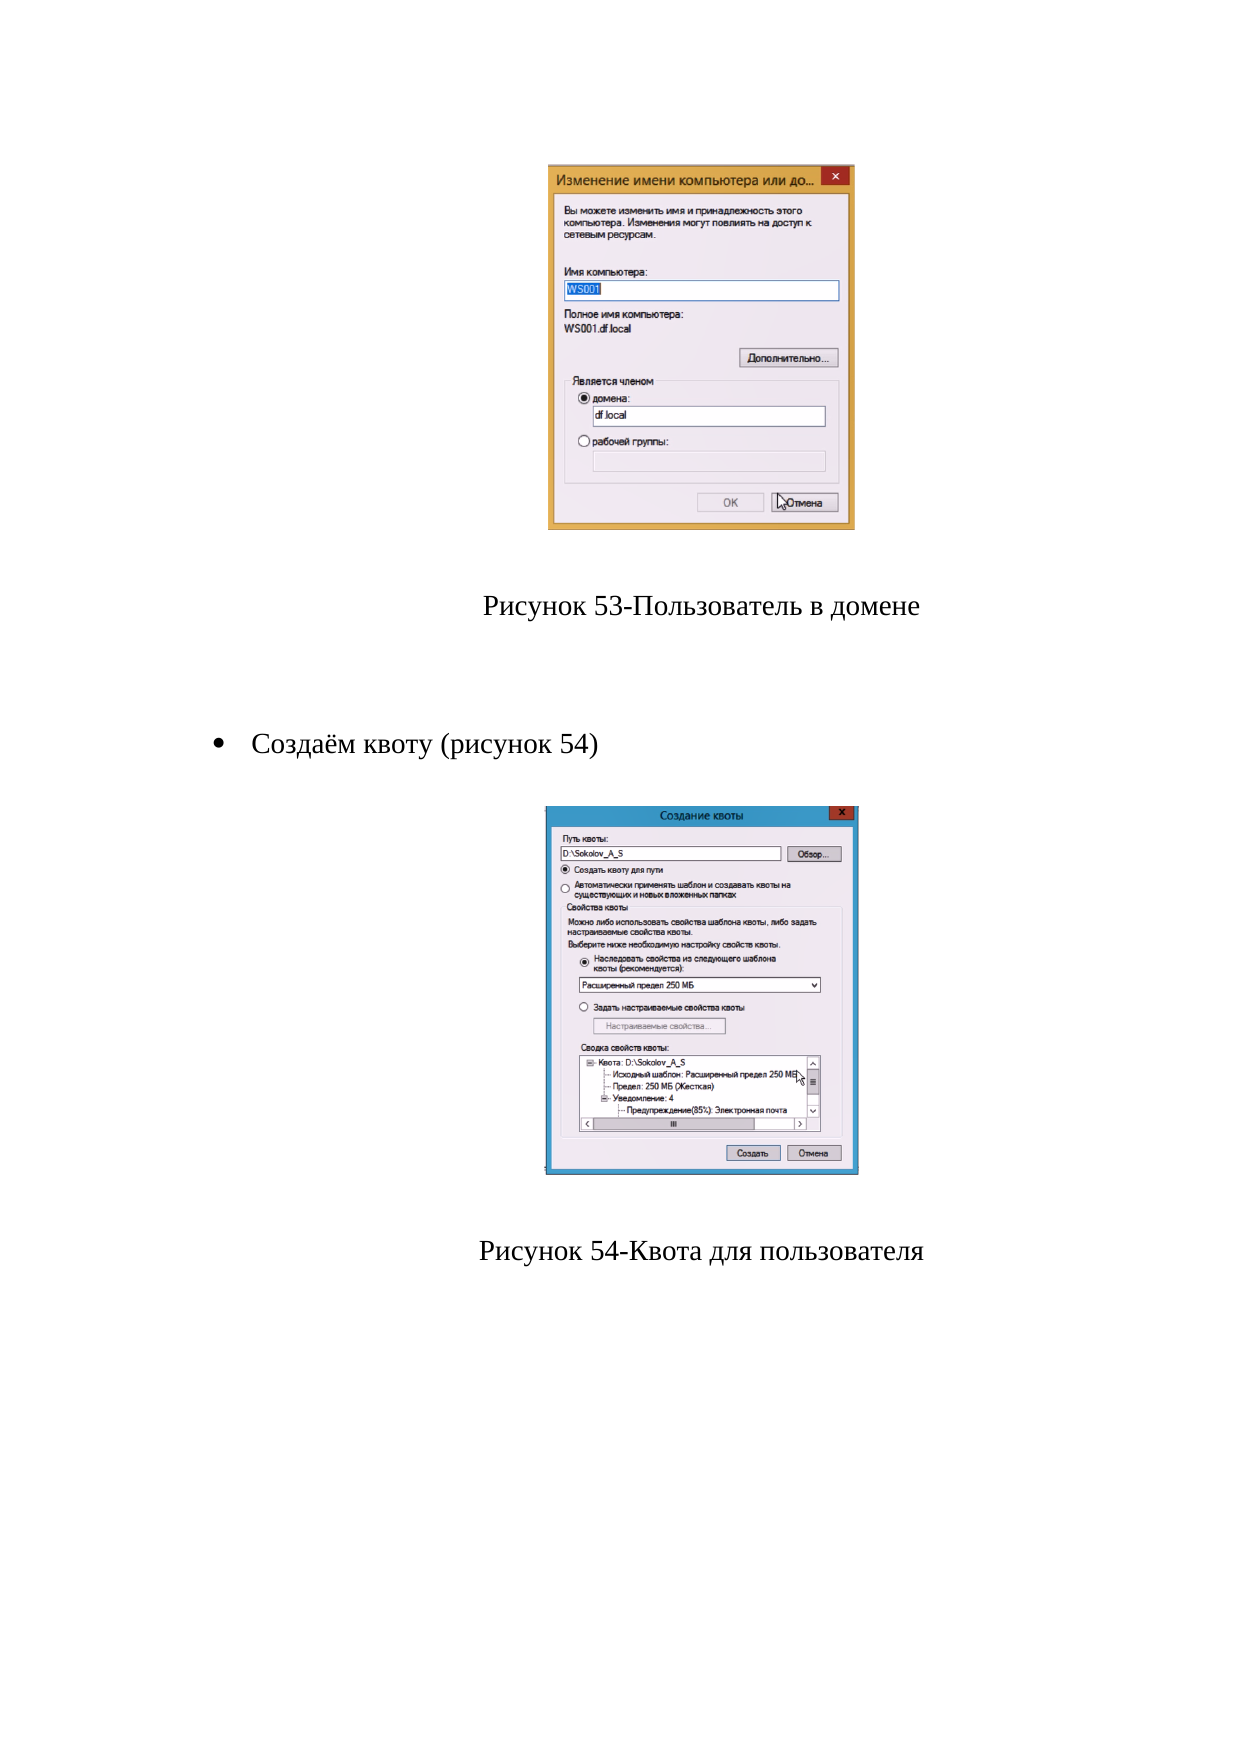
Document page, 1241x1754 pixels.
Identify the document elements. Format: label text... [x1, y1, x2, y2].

list Cоздаём квоту (рисунок 54) [213, 726, 1152, 760]
picture [544, 806, 859, 1175]
text Рисунок 53-Пользователь в домене [251, 588, 1152, 622]
text Рисунок 54-Квота для пользователя [251, 1233, 1152, 1267]
picture [548, 164, 855, 530]
